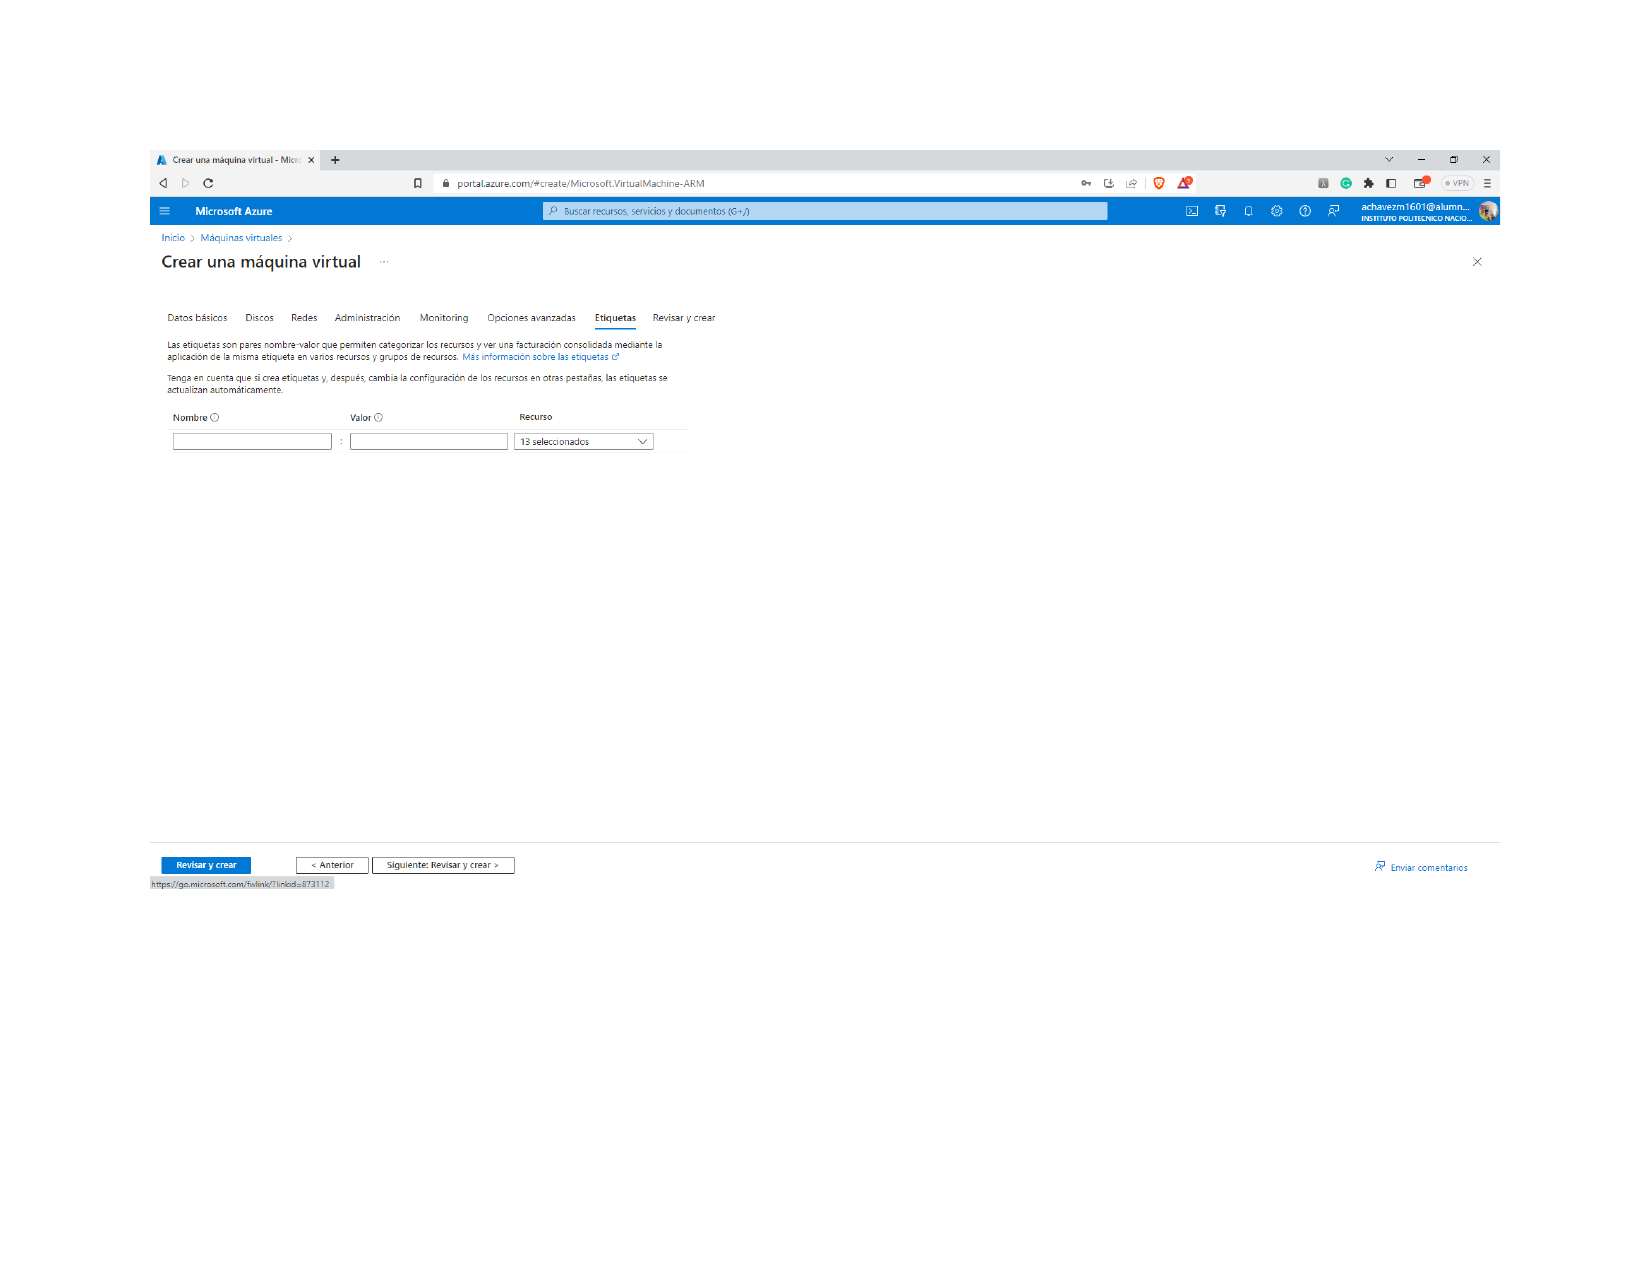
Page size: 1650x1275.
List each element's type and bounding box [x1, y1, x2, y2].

picture [150, 150, 1500, 889]
